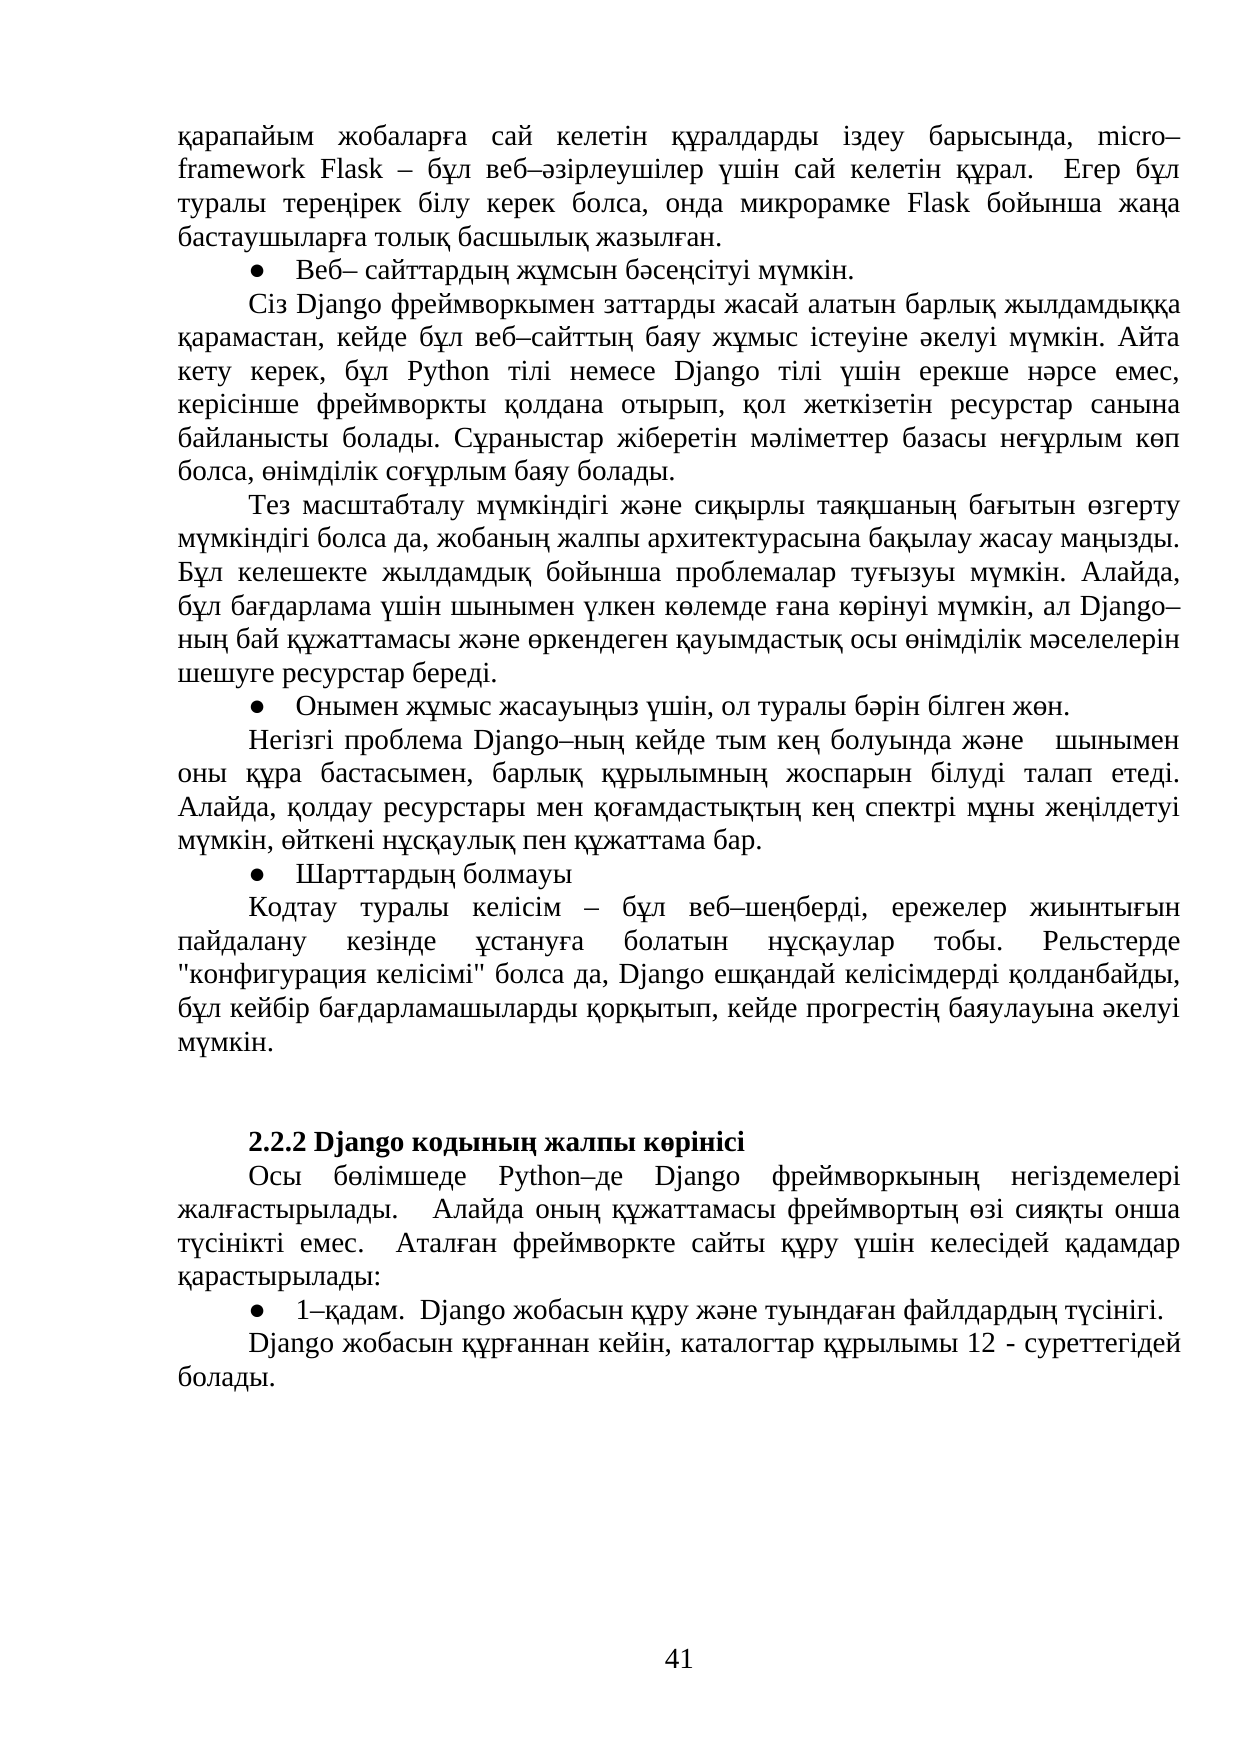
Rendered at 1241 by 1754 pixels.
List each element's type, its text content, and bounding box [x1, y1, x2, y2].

text Тез масштабталу мүмкіндігі және сиқырлы таяқшаның бағытын өзгерту мүмкіндігі болса да, жобаның жалпы архитектурасына бақылау жасау маңызды. Бұл келешекте жылдамдық бойынша проблемалар туғызуы мүмкін. Алайда, бұл бағдарлама үшін шынымен үлкен көлемде ғана көрінуі мүмкін, ал Django–ның бай құжаттамасы және өркендеген қауымдастық осы өнімділік мәселелерін шешуге ресурстар береді. [177, 487, 1181, 688]
text Django жобасын құрғаннан кейін, каталогтар құрылымы 12 - cуреттегідей болады. [177, 1326, 1181, 1393]
list 1–қадам. Django жобасын құру және туындаған файлдардың түсінігі. [177, 1292, 1181, 1326]
list Шарттардың болмауы [177, 856, 1181, 889]
list Веб– сайттардың жұмсын бәсеңсітуі мүмкін. [177, 252, 1181, 286]
text Осы бөлімшеде Python–де Django фреймворкының негіздемелері жалғастырылады. Алайда оның құжаттамасы фреймвортың өзі сияқты онша түсінікті емес. Аталған фреймворкте сайты құру үшін келесідей қадамдар қарастырылады: [177, 1158, 1181, 1292]
list Онымен жұмыс жасауыңыз үшін, ол туралы бәрін білген жөн. [177, 688, 1181, 722]
text 2.2.2 Django кодының жалпы көрінісі [177, 1124, 1181, 1158]
text Сіз Django фреймворкымен заттарды жасай алатын барлық жылдамдыққа қарамастан, кейде бұл веб–сайттың баяу жұмыс істеуіне әкелуі мүмкін. Айта кету керек, бұл Python тілі немесе Django тілі үшін ерекше нәрсе емес, керісінше фреймворкты қолдана отырып, қол жеткізетін ресурстар санына байланысты болады. Сұраныстар жіберетін мәліметтер базасы неғұрлым көп болса, өнімділік соғұрлым баяу болады. [177, 286, 1181, 487]
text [177, 118, 1181, 252]
text Негізгі проблема Django–ның кейде тым кең болуында және шынымен оны құра бастасымен, барлық құрылымның жоспарын білуді талап етеді. Алайда, қолдау ресурстары мен қоғамдастықтың кең спектрі мұны жеңілдетуі мүмкін, өйткені нұсқаулық пен құжаттама бар. [177, 722, 1181, 856]
text Кодтау туралы келісім – бұл веб–шеңберді, ережелер жиынтығын пайдалану кезінде ұстануға болатын нұсқаулар тобы. Рельстерде "конфигурация келісімі" болса да, Django ешқандай келісімдерді қолданбайды, бұл кейбір бағдарламашыларды қорқытып, кейде прогрестің баяулауына әкелуі мүмкін. [177, 889, 1181, 1057]
